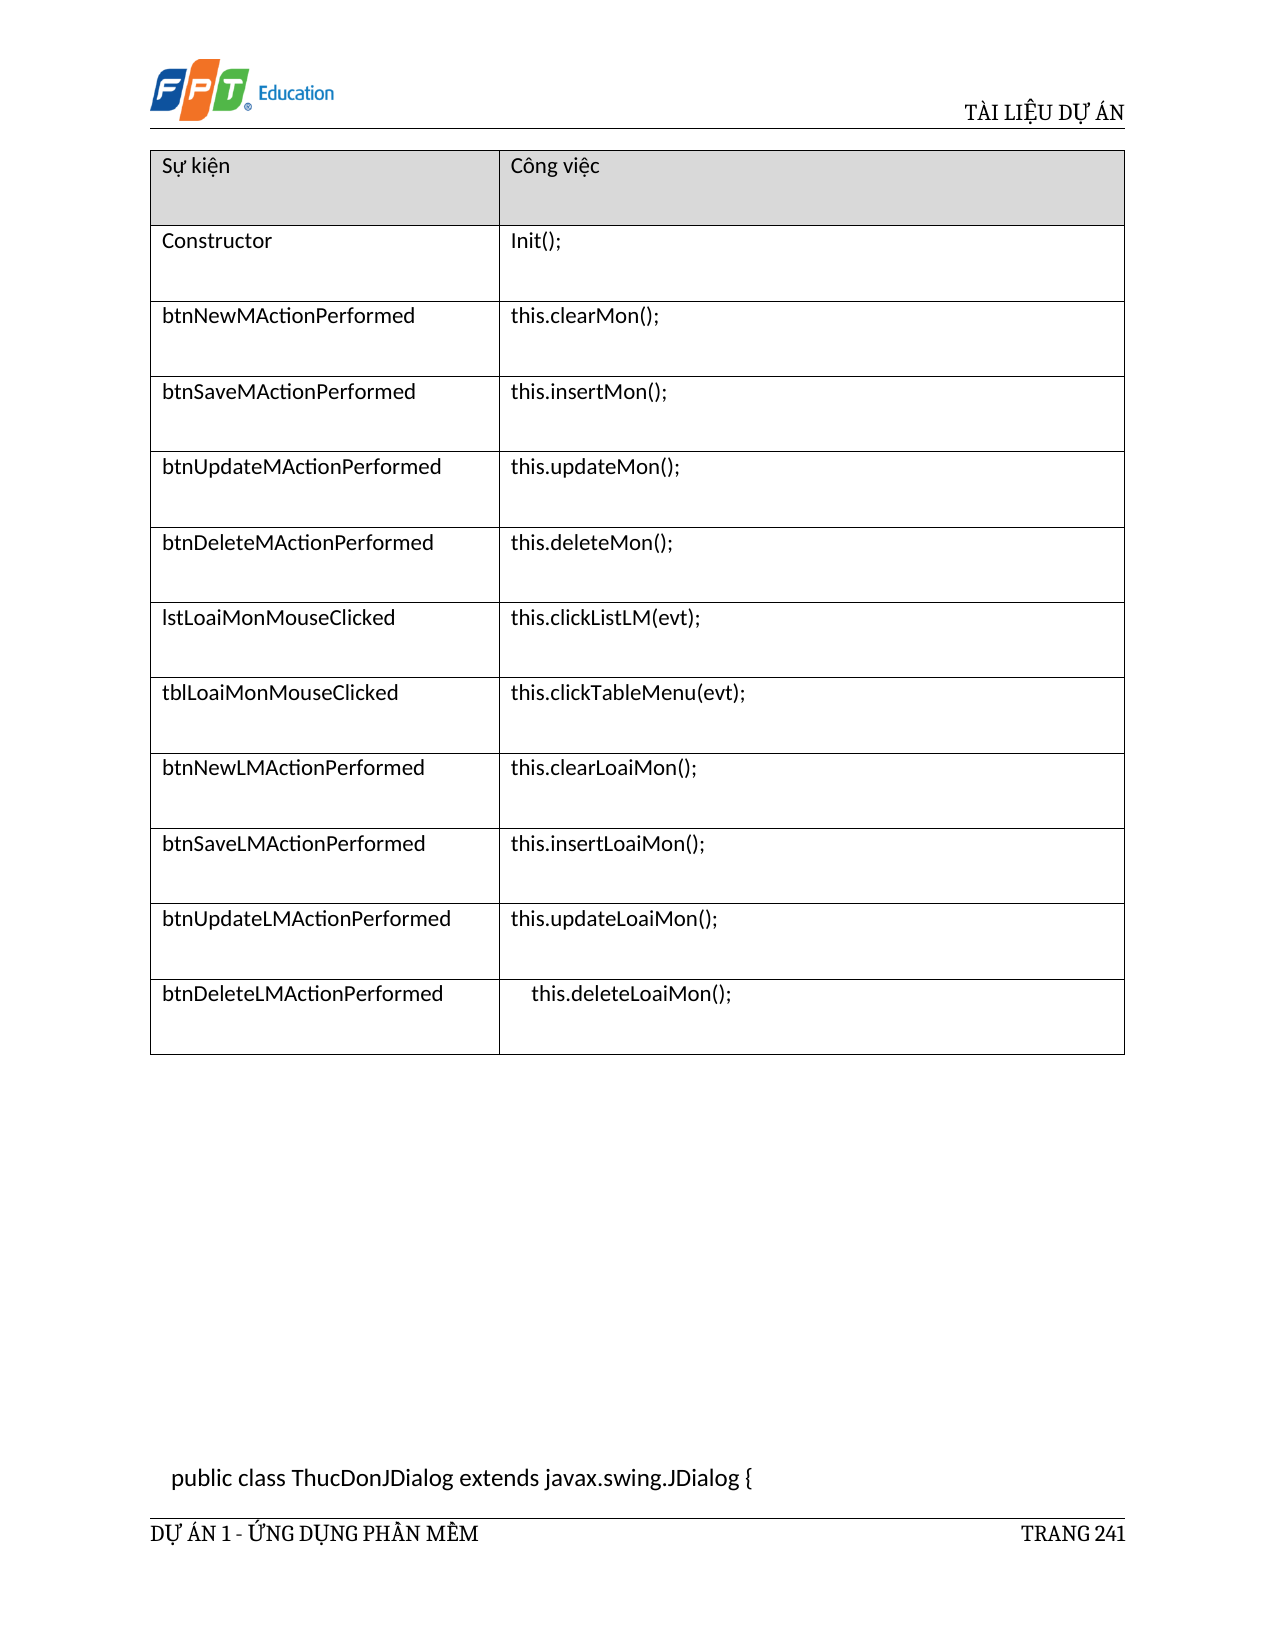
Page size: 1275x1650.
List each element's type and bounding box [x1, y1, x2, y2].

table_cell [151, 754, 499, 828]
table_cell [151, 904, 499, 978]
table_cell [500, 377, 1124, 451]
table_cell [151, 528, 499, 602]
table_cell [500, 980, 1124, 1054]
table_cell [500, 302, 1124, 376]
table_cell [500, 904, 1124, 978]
picture [150, 59, 336, 121]
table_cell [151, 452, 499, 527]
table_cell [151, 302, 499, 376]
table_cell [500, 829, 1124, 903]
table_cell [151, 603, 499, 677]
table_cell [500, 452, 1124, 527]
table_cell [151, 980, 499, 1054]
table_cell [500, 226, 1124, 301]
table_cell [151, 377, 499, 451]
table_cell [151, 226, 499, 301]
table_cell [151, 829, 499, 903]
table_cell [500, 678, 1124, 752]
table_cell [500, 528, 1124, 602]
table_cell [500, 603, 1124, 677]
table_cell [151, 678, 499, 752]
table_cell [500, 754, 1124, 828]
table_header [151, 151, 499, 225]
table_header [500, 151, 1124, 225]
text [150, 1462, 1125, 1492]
